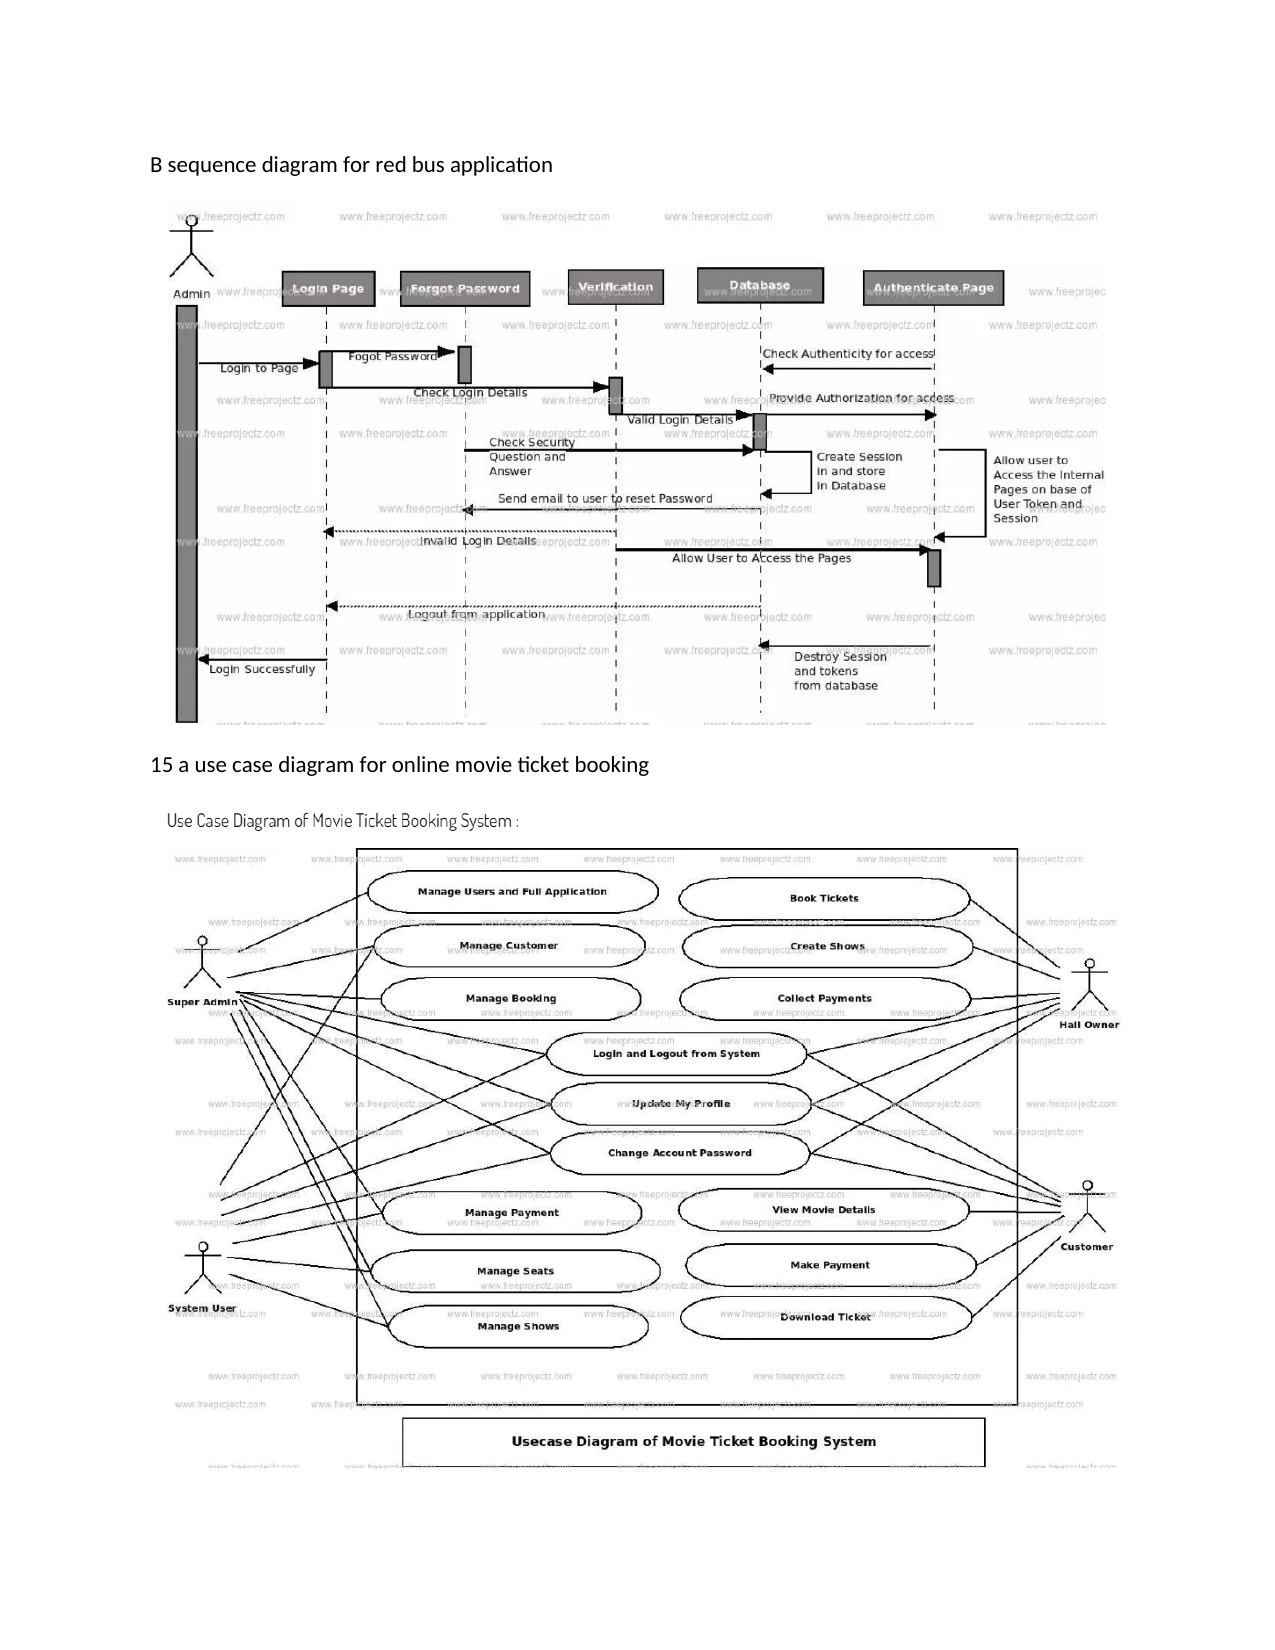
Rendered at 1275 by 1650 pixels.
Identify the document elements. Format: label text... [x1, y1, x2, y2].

picture [150, 796, 1125, 1472]
text B sequence diagram for red bus application [150, 150, 1125, 178]
text 15 a use case diagram for online movie ticket booking [150, 750, 1125, 778]
picture [150, 196, 1125, 731]
